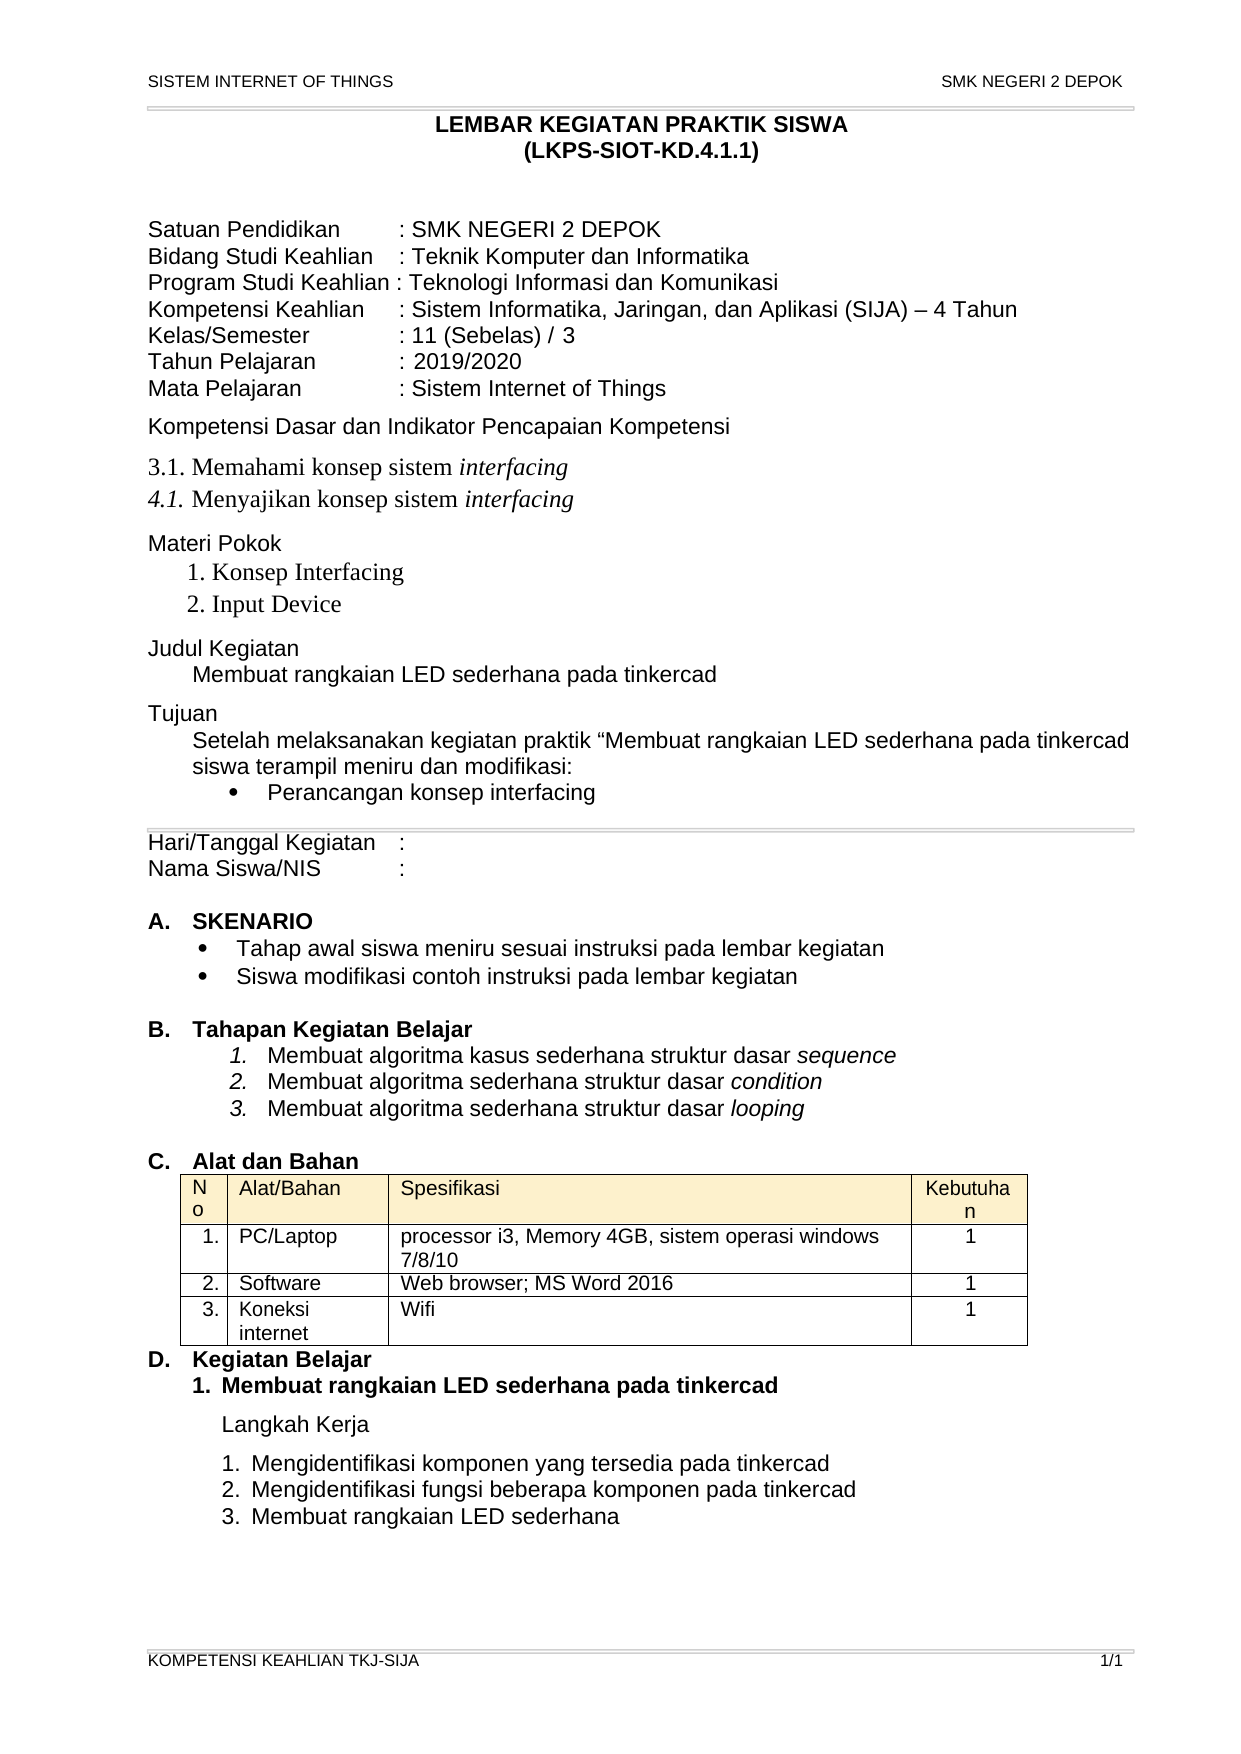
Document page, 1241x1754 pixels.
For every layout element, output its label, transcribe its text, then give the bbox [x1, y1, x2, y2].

table_cell 2. [181, 1274, 227, 1296]
text Setelah melaksanakan kegiatan praktik “Membuat rangkaian LED sederhana pada tinkercad siswa terampil meniru dan modifikasi: [192, 727, 1131, 779]
text Kompetensi Keahlian : Sistem Informatika, Jaringan, dan Aplikasi (SIJA) – 4 Tahun Kelas/Semester : 11 (Sebelas) / 3 [148, 296, 1020, 348]
text Materi Pokok [148, 530, 1147, 556]
list Konsep Interfacing [187, 557, 1147, 585]
table_cell 1 [912, 1225, 1027, 1272]
list Input Device [187, 589, 1147, 618]
text Bidang Studi Keahlian : Teknik Komputer dan Informatika Program Studi Keahlian : Teknologi Informasi dan Komunikasi [148, 243, 783, 295]
list Tahap awal siswa meniru sesuai instruksi pada lembar kegiatan [199, 934, 1147, 962]
text Satuan Pendidikan : SMK NEGERI 2 DEPOK [148, 216, 1147, 243]
table_cell Web browser; MS Word 2016 [389, 1274, 911, 1296]
list Mengidentifikasi fungsi beberapa komponen pada tinkercad [221, 1476, 1147, 1503]
list Membuat rangkaian LED sederhana [221, 1503, 1147, 1529]
table_cell processor i3, Memory 4GB, sistem operasi windows 7/8/10 [389, 1225, 911, 1272]
text Membuat rangkaian LED sederhana pada tinkercad [192, 661, 1147, 688]
text SISTEM INTERNET OF THINGS SMK NEGERI 2 DEPOK [148, 72, 1147, 91]
table_cell 1. [181, 1225, 227, 1272]
table_cell Wifi [389, 1297, 911, 1345]
text Mata Pelajaran : Sistem Internet of Things Kompetensi Dasar dan Indikator Pencapaian Kompetensi [148, 374, 730, 439]
table_header Spesifikasi [389, 1175, 911, 1223]
text Nama Siswa/NIS : [148, 855, 1147, 881]
text LEMBAR KEGIATAN PRAKTIK SISWA (LKPS-SIOT-KD.4.1.1) [435, 102, 849, 164]
list Alat dan Bahan [148, 1148, 1147, 1174]
table_cell 1 [912, 1274, 1027, 1296]
text 3.1. Memahami konsep sistem interfacing [148, 452, 1147, 480]
text KOMPETENSI KEAHLIAN TKJ-SIJA 1/1 [148, 1645, 1147, 1669]
table_header Kebutuha n [912, 1175, 1027, 1223]
list Menyajikan konsep sistem interfacing [148, 484, 1147, 513]
list Kegiatan Belajar [148, 1346, 1147, 1373]
table_header Alat/Bahan [228, 1175, 388, 1223]
list SKENARIO [148, 908, 1147, 934]
table_cell 3. [181, 1297, 227, 1345]
text Hari/Tanggal Kegiatan : [148, 824, 1147, 855]
list Membuat algoritma sederhana struktur dasar looping [229, 1095, 1147, 1122]
text Langkah Kerja [221, 1411, 1147, 1438]
text Judul Kegiatan [148, 635, 1147, 661]
table_cell PC/Laptop [228, 1225, 388, 1272]
list Siswa modifikasi contoh instruksi pada lembar kegiatan [199, 962, 1147, 990]
list Membuat rangkaian LED sederhana pada tinkercad [192, 1373, 1147, 1399]
text Tahun Pelajaran : 2019/2020 [148, 348, 1147, 374]
list Membuat algoritma kasus sederhana struktur dasar sequence [229, 1043, 1147, 1069]
text Tujuan [148, 700, 1147, 726]
list Mengidentifikasi komponen yang tersedia pada tinkercad [221, 1450, 1147, 1476]
list Membuat algoritma sederhana struktur dasar condition [229, 1069, 1147, 1095]
table_cell 1 [912, 1297, 1027, 1345]
table_cell Software [228, 1274, 388, 1296]
list Perancangan konsep interfacing [229, 779, 1147, 806]
list Tahapan Kegiatan Belajar [148, 1016, 1147, 1043]
table_cell Koneksi internet [228, 1297, 388, 1345]
table_header N o [181, 1175, 227, 1223]
